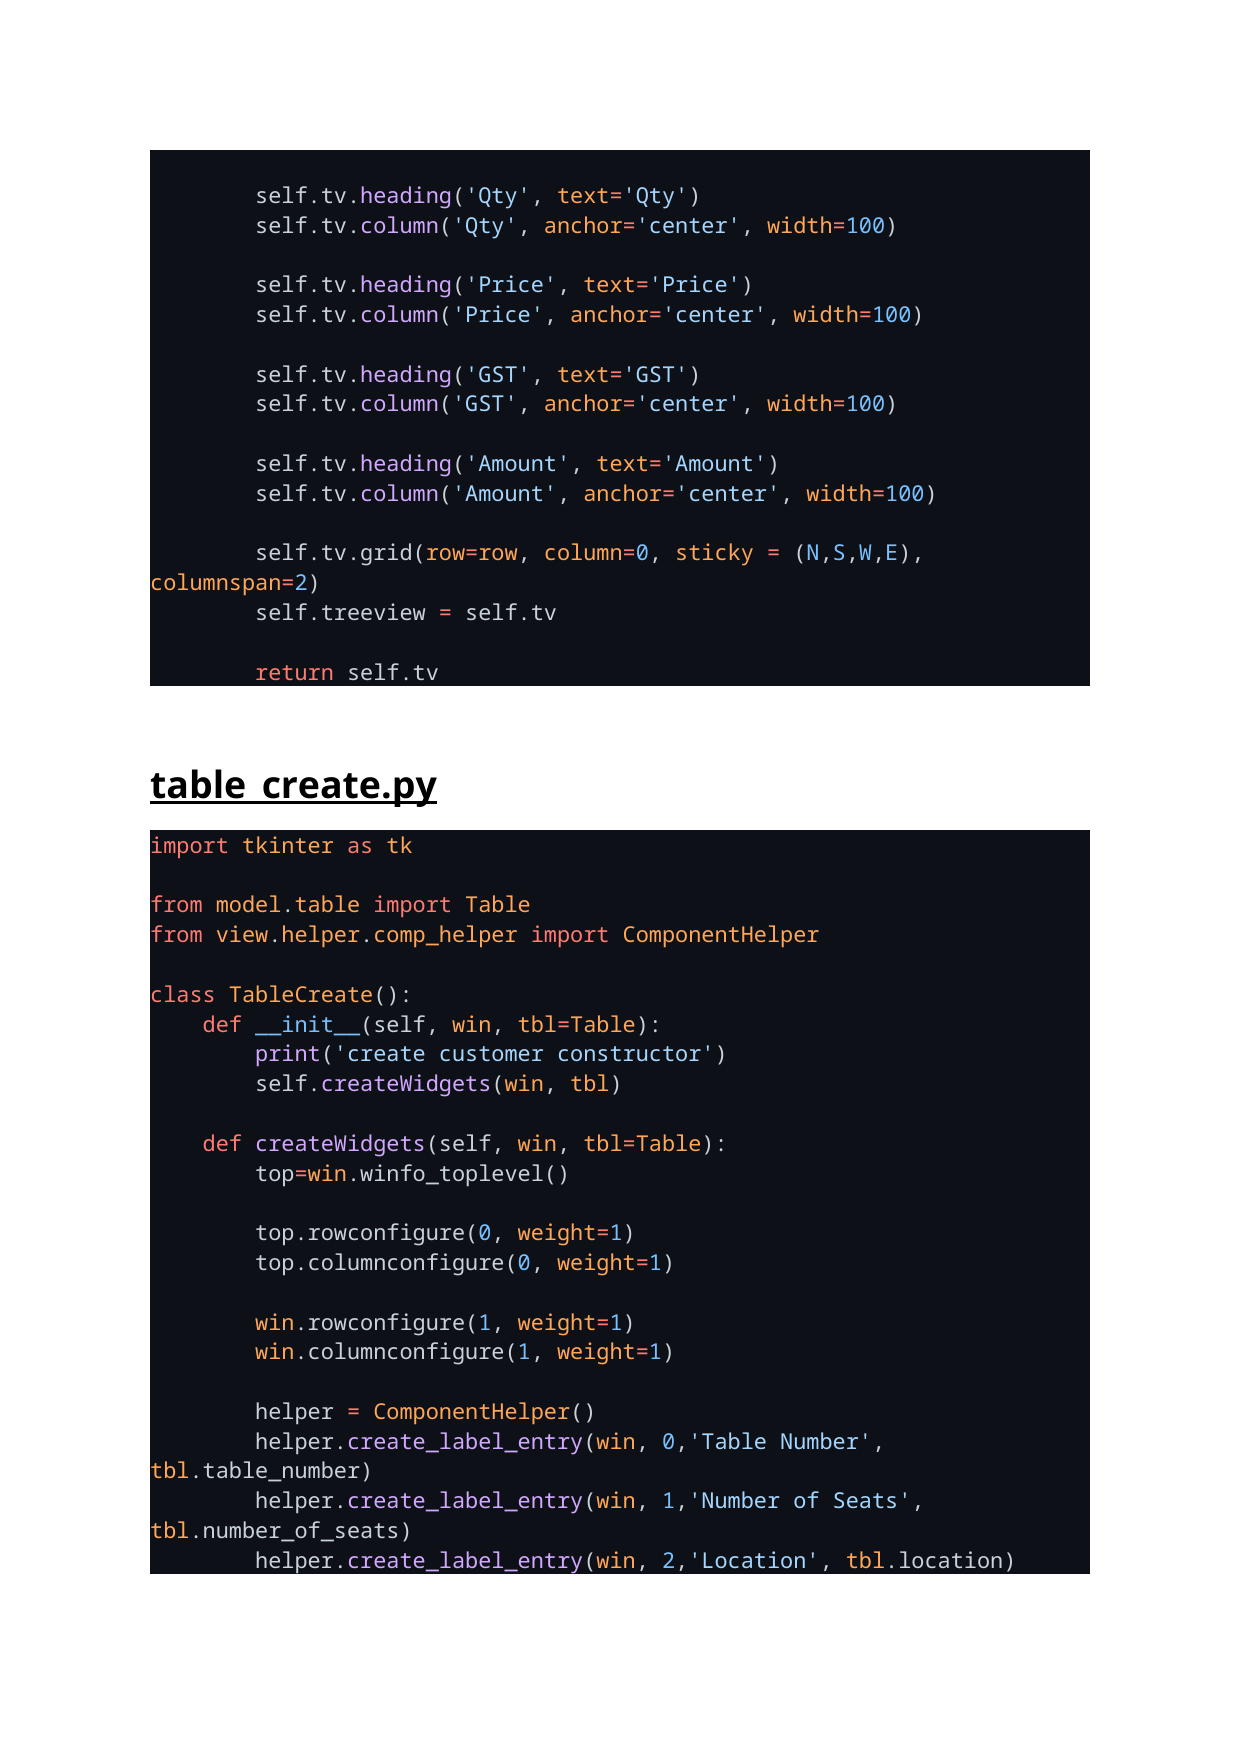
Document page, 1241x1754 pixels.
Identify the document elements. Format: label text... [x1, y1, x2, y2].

text table_create.py [150, 758, 1090, 809]
text helper.create_label_entry(win, 2,'Location', tbl.location) [150, 1545, 1090, 1574]
text return self.tv [150, 656, 1090, 686]
text helper.create_label_entry(win, 0,'Table Number', tbl.table_number) [150, 1426, 1090, 1485]
text self.tv.heading('GST', text='GST') [150, 358, 1090, 388]
text def createWidgets(self, win, tbl=Table): [150, 1128, 1090, 1157]
text top.columnconfigure(0, weight=1) [150, 1247, 1090, 1277]
text self.tv.heading('Amount', text='Amount') [150, 448, 1090, 478]
text helper = ComponentHelper() [150, 1396, 1090, 1426]
text self.tv.grid(row=row, column=0, sticky = (N,S,W,E), columnspan=2) [150, 537, 1090, 597]
text import tkinter as tk [150, 830, 1090, 859]
text top=win.winfo_toplevel() [150, 1157, 1090, 1187]
text self.tv.column('Qty', anchor='center', width=100) [150, 209, 1090, 239]
text self.treeview = self.tv [150, 597, 1090, 627]
text self.tv.heading('Price', text='Price') [150, 269, 1090, 299]
text win.rowconfigure(1, weight=1) [150, 1306, 1090, 1336]
text self.tv.column('Price', anchor='center', width=100) [150, 299, 1090, 329]
text self.tv.column('Amount', anchor='center', width=100) [150, 478, 1090, 507]
text from model.table import Table [150, 889, 1090, 919]
text self.tv.column('GST', anchor='center', width=100) [150, 388, 1090, 418]
text class TableCreate(): [150, 979, 1090, 1008]
text helper.create_label_entry(win, 1,'Number of Seats', tbl.number_of_seats) [150, 1485, 1090, 1545]
text self.tv.heading('Qty', text='Qty') [150, 180, 1090, 209]
text win.columnconfigure(1, weight=1) [150, 1336, 1090, 1366]
text top.rowconfigure(0, weight=1) [150, 1217, 1090, 1247]
text def __init__(self, win, tbl=Table): [150, 1008, 1090, 1038]
text from view.helper.comp_helper import ComponentHelper [150, 919, 1090, 949]
text self.createWidgets(win, tbl) [150, 1068, 1090, 1098]
text print('create customer constructor') [150, 1038, 1090, 1068]
